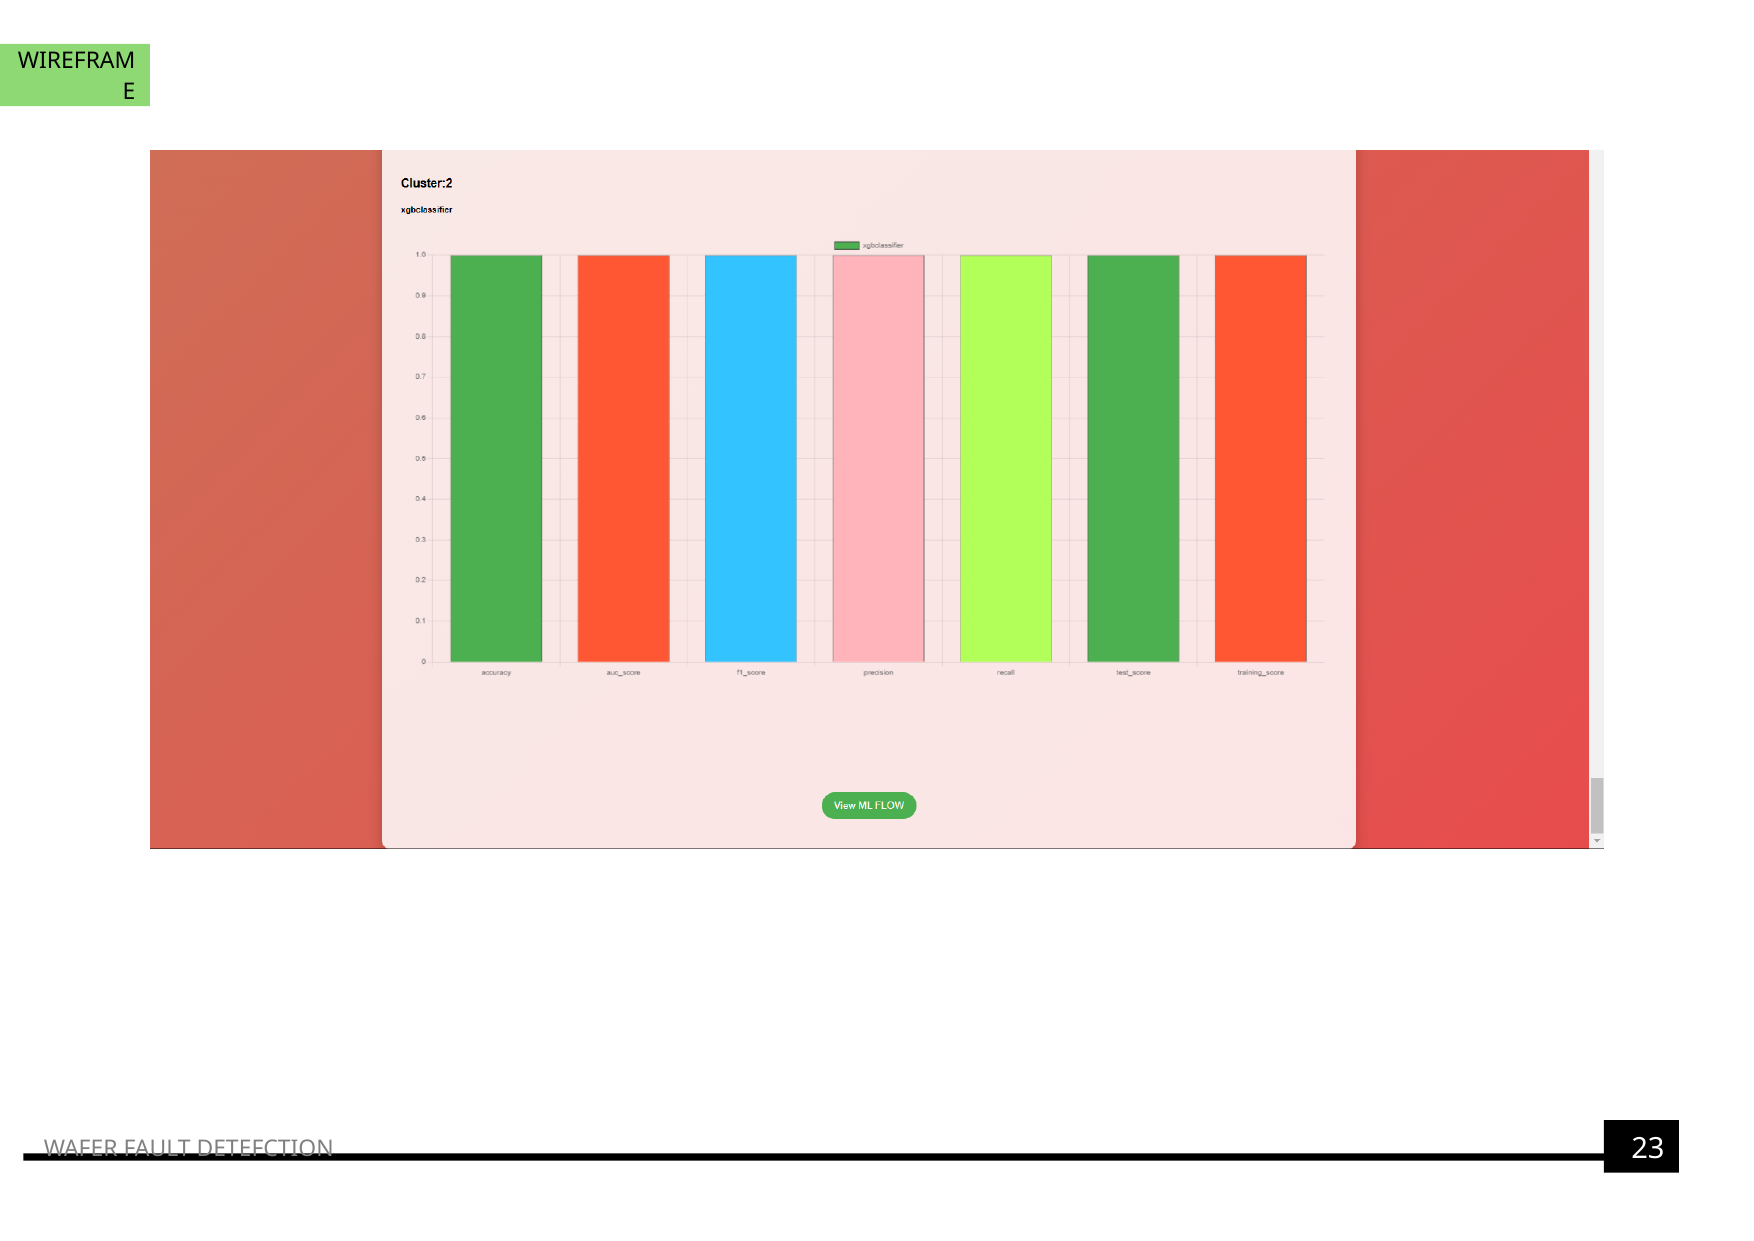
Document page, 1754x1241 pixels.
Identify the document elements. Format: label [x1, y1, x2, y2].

picture [150, 150, 1604, 849]
